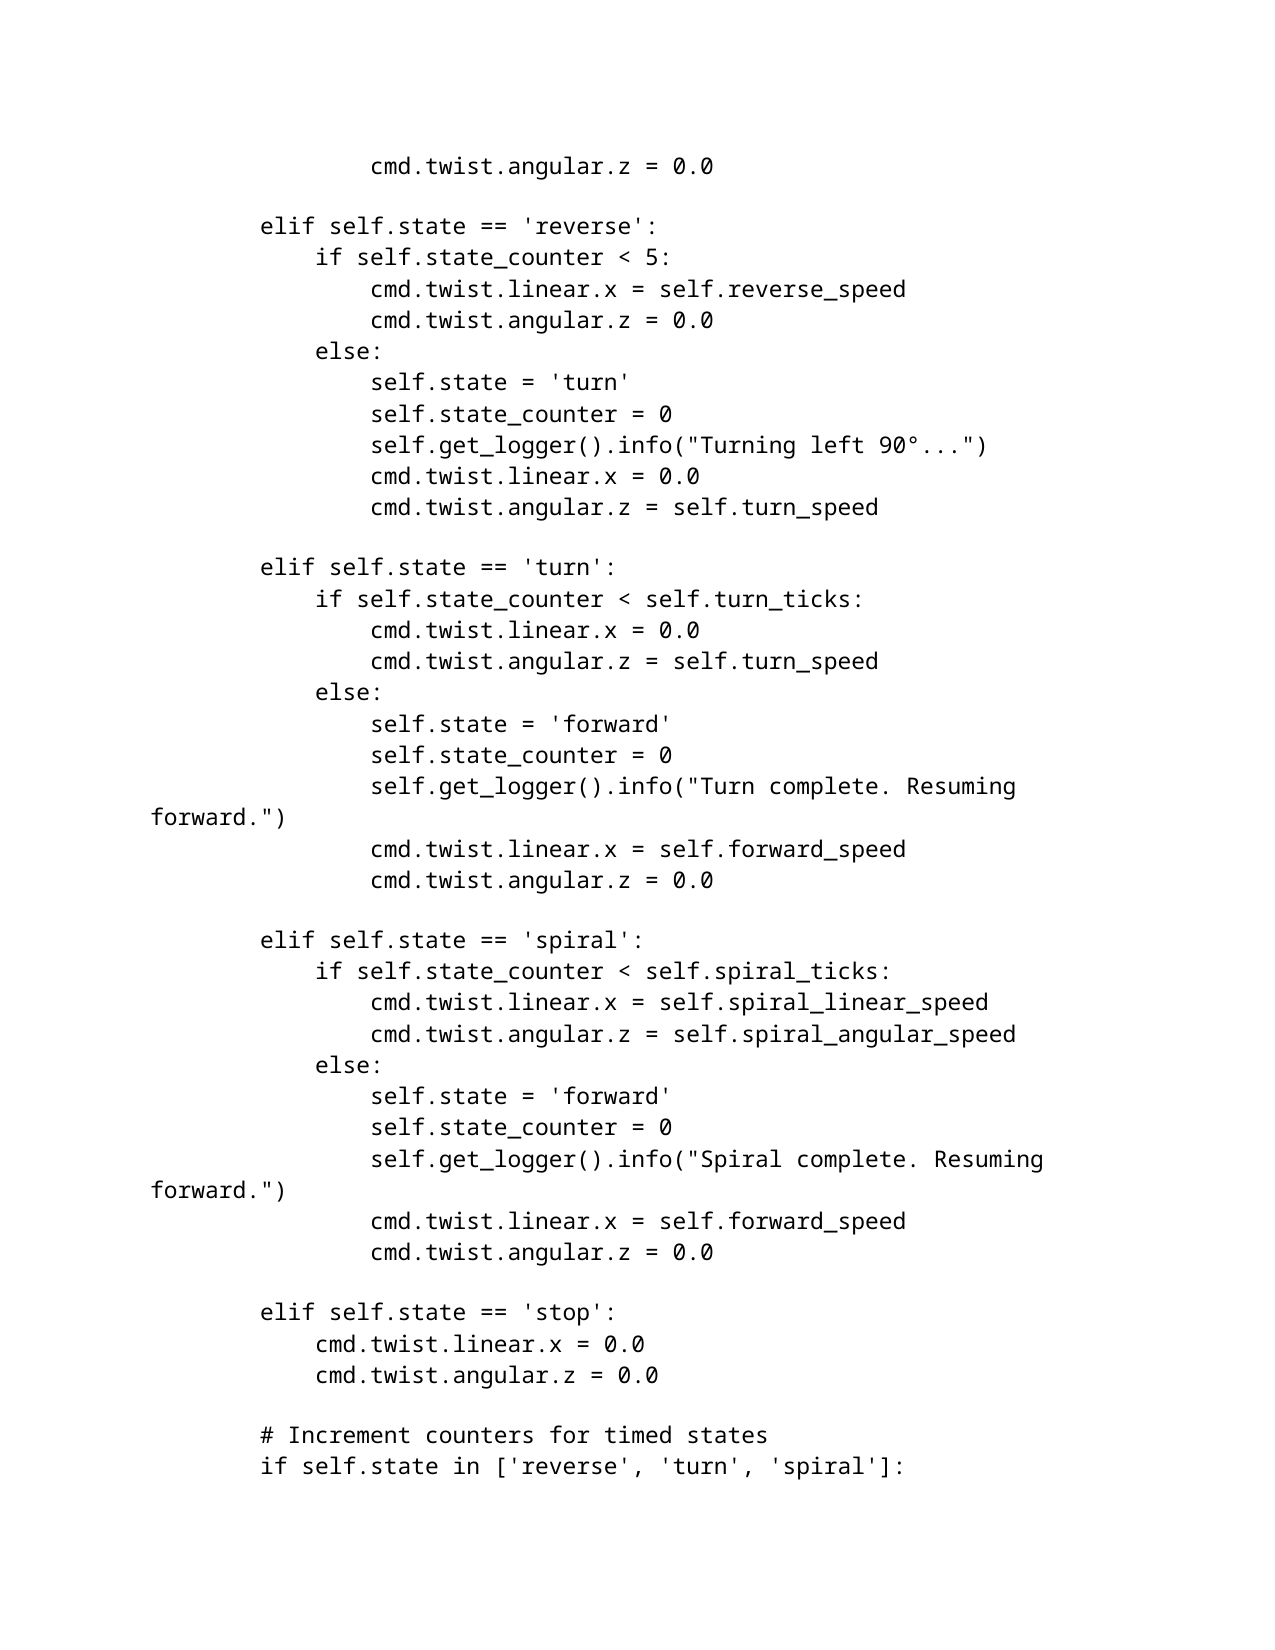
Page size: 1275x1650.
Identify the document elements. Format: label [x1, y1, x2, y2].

text [150, 150, 1125, 1481]
